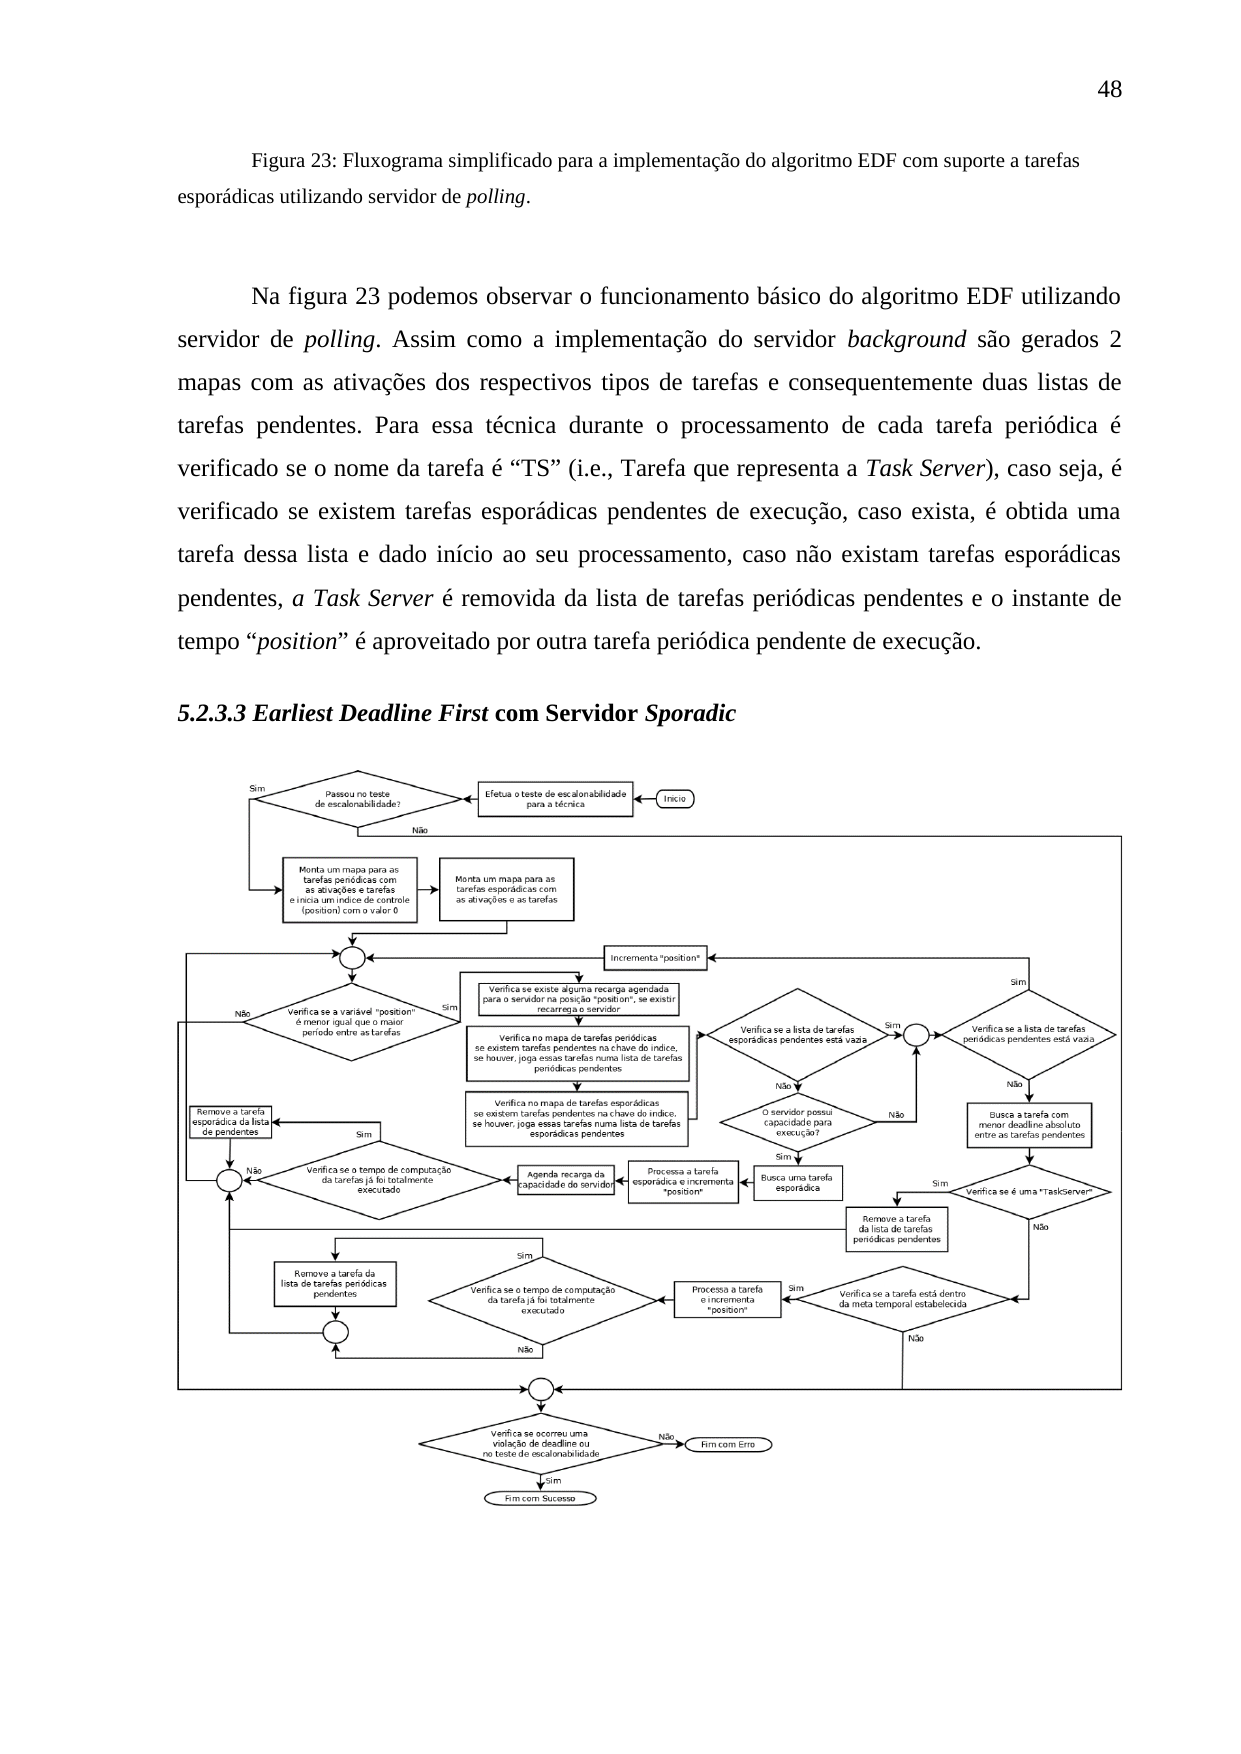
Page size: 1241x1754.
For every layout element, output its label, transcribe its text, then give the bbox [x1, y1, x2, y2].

picture [177, 770, 1123, 1506]
text Na figura 23 podemos observar o funcionamento básico do algoritmo EDF utilizando servidor de polling. Assim como a implementação do servidor background são gerados 2 mapas com as ativações dos respectivos tipos de tarefas e consequentemente duas listas de tarefas pendentes. Para essa técnica durante o processamento de cada tarefa periódica é verificado se o nome da tarefa é “TS” (i.e., Tarefa que representa a Task Server), caso seja, é verificado se existem tarefas esporádicas pendentes de execução, caso exista, é obtida uma tarefa dessa lista e dado início ao seu processamento, caso não existam tarefas esporádicas pendentes, a Task Server é removida da lista de tarefas periódicas pendentes e o instante de tempo “position” é aproveitado por outra tarefa periódica pendente de execução. [177, 281, 1122, 654]
text Figura 23: Fluxograma simplificado para a implementação do algoritmo EDF com suporte a tarefas esporádicas utilizando servidor de polling. [177, 148, 1122, 208]
subtitle 5.2.3.3 Earliest Deadline First com Servidor Sporadic [177, 698, 1122, 727]
